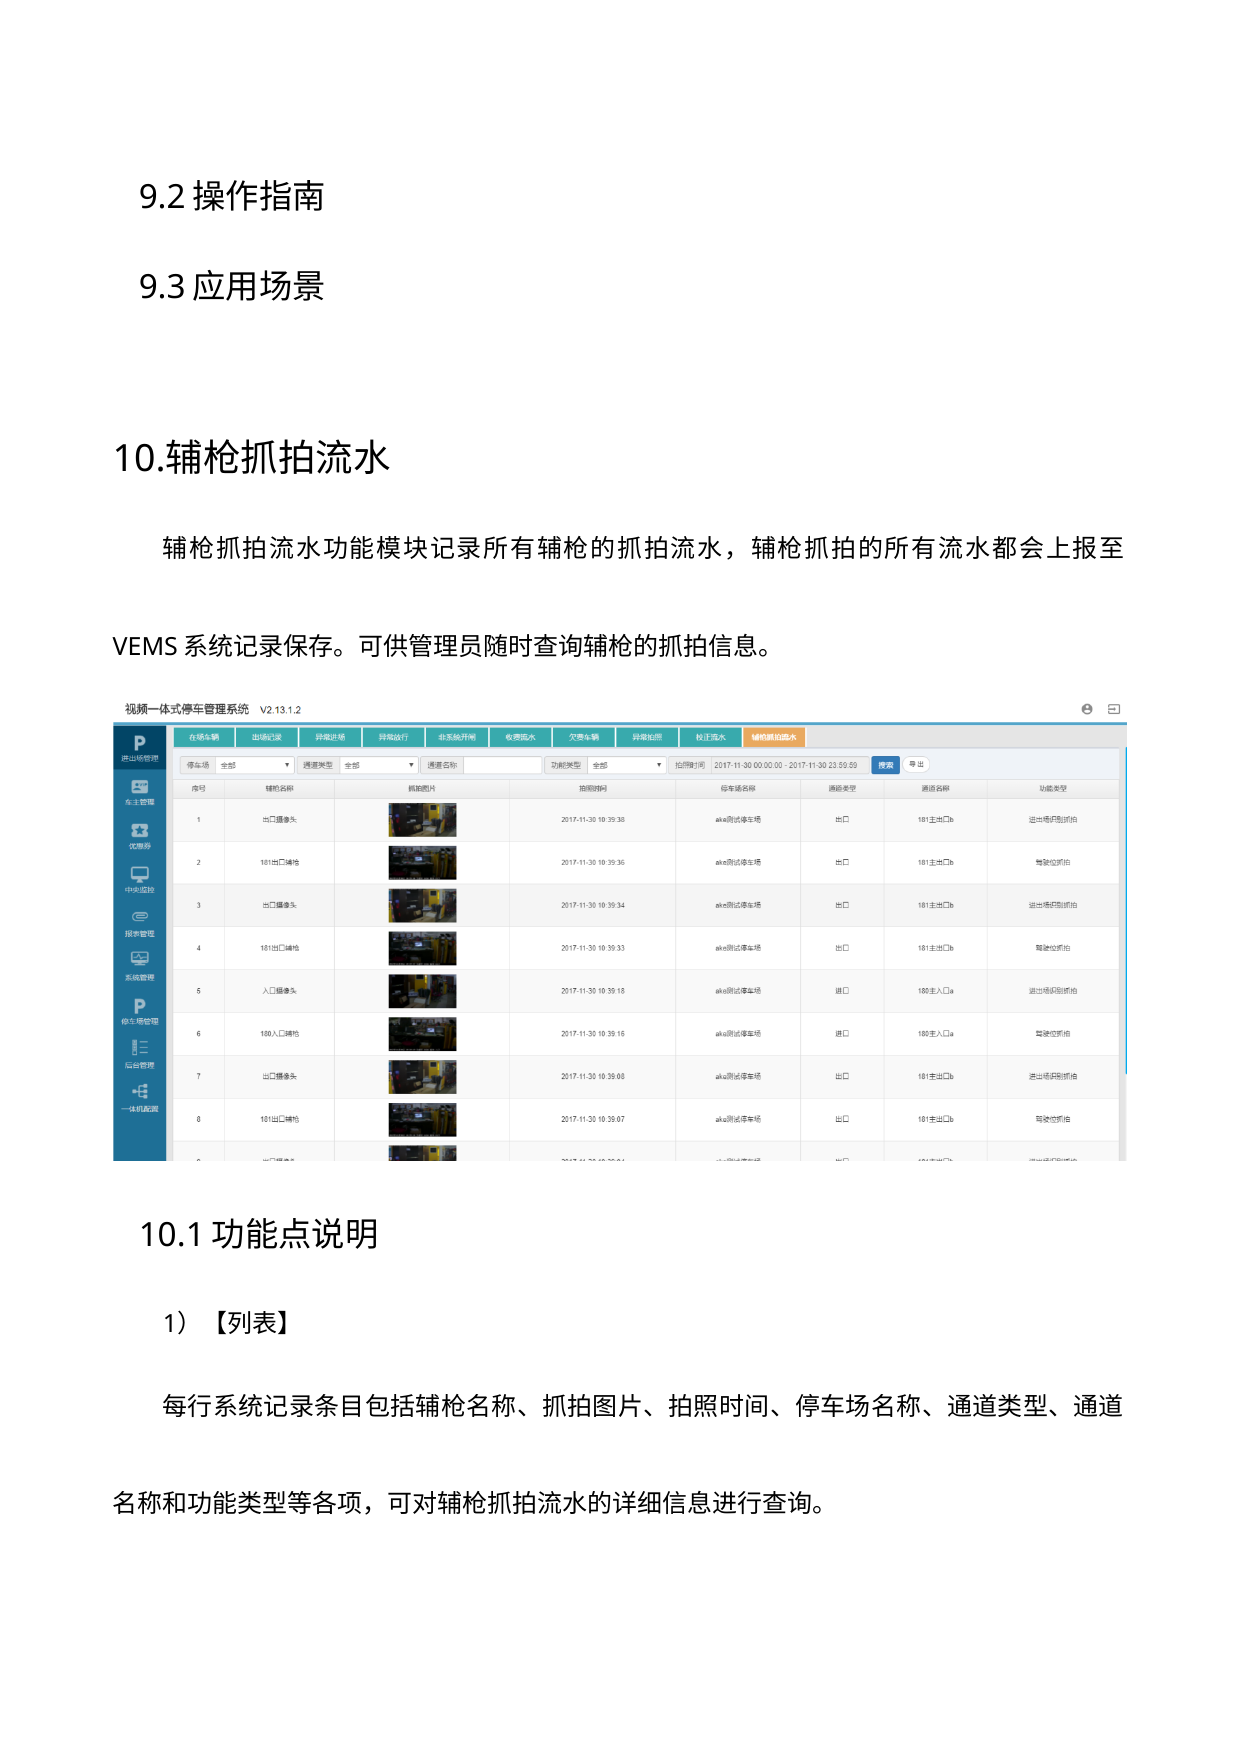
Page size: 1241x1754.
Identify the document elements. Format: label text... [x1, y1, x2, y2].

list 辅枪抓拍流水功能模块记录所有辅枪的抓拍流水，辅枪抓拍的所有流水都会上报至VEMS系统记录保存。可供管理员随时查询辅枪的抓拍信息。 [112, 514, 1128, 677]
picture [135, 736, 145, 750]
list 每行系统记录条目包括辅枪名称、抓拍图片、拍照时间、停车场名称、通道类型、通道名称和功能类型等各项，可对辅枪抓拍流水的详细信息进行查询。 [112, 1372, 1128, 1534]
list 10.1功能点说明 [112, 1199, 1128, 1264]
picture [135, 756, 158, 761]
picture [113, 695, 1127, 1161]
list 9.2操作指南 [112, 162, 1128, 227]
list 9.3应用场景 [112, 251, 1128, 316]
list 辅枪抓拍流水 [112, 422, 1128, 487]
list 1）【列表】 [156, 1289, 1128, 1354]
